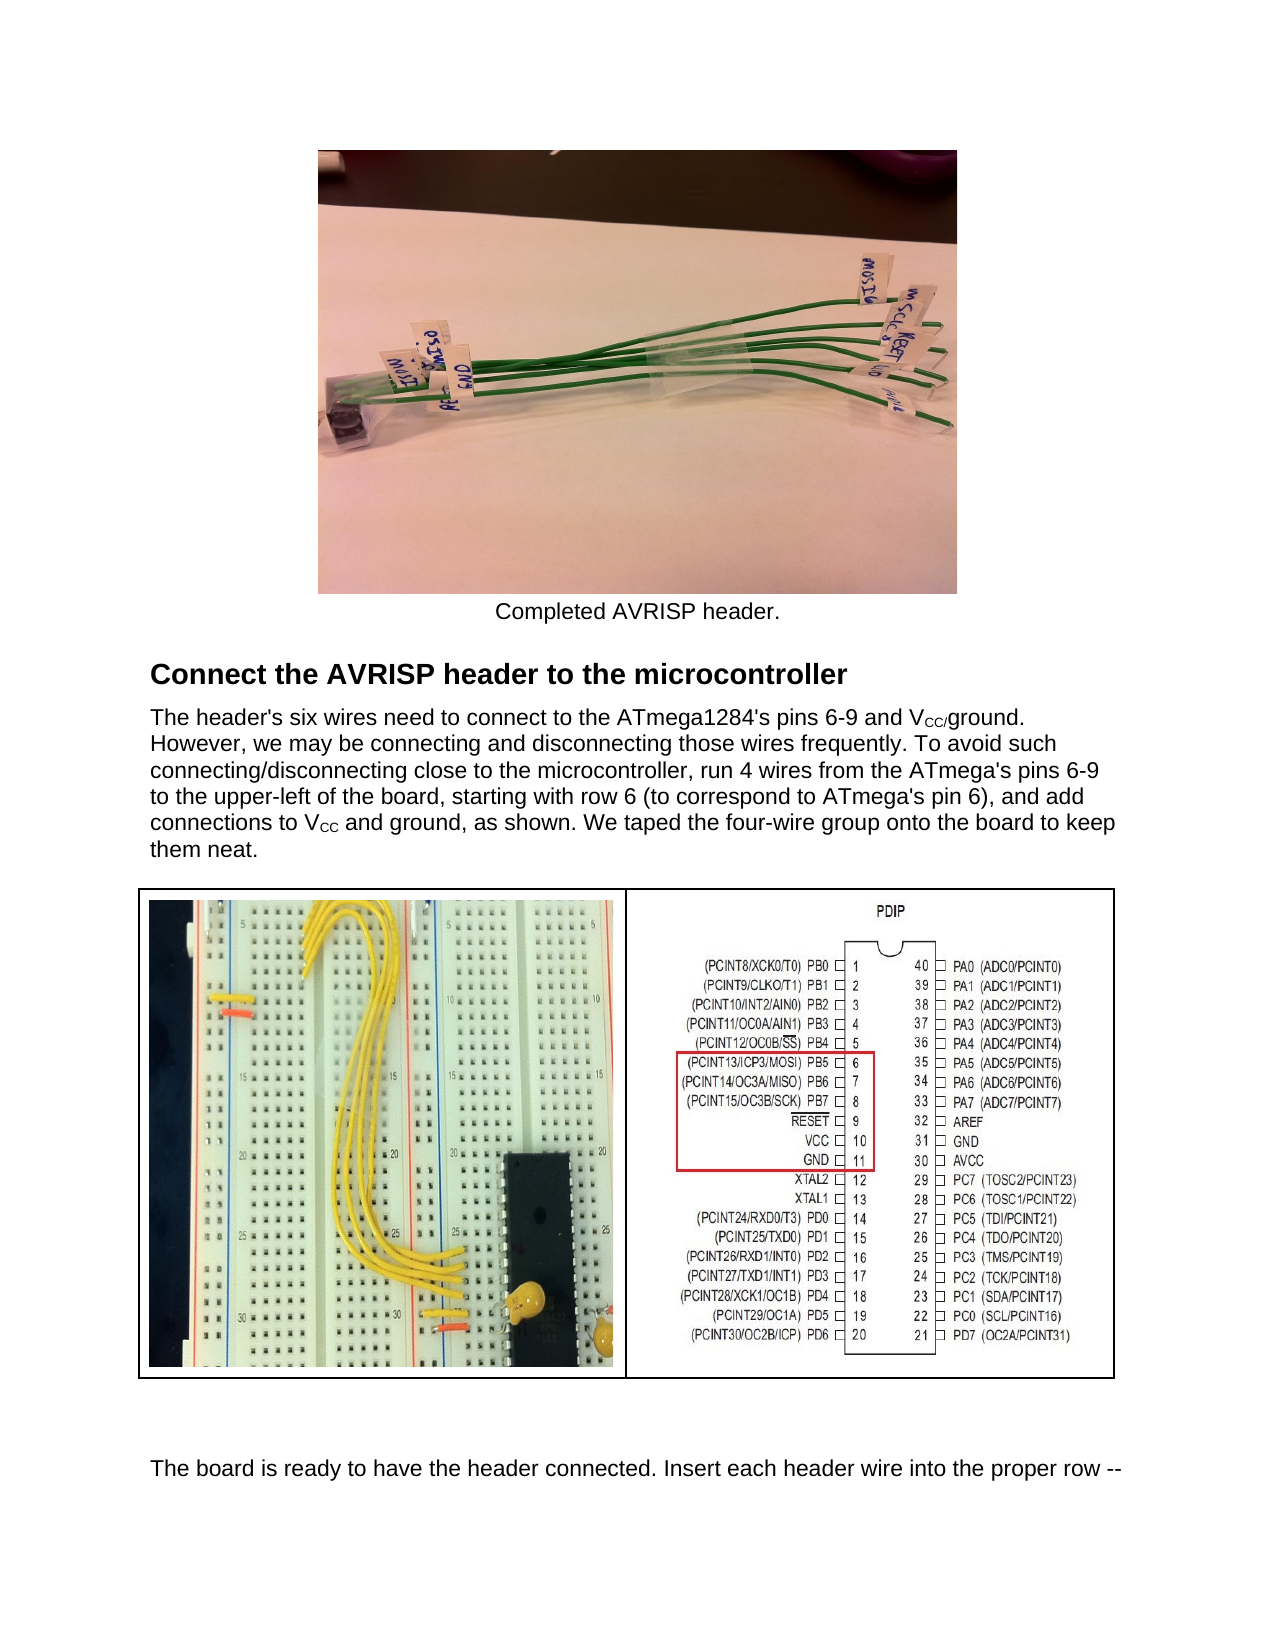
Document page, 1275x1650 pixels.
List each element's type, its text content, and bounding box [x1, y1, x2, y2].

table_header [627, 890, 1113, 1377]
picture [149, 900, 614, 1367]
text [150, 1455, 1125, 1481]
text Completed AVRISP header. [150, 598, 1125, 624]
picture [636, 900, 1100, 1367]
text The header's six wires need to connect to the ATmega1284's pins 6-9 and VCC/ground. However, we may be connecting and disconnecting those wires frequently. To avoid such connecting/disconnecting close to the microcontroller, run 4 wires from the ATmega's pins 6-9 to the upper-left of the board, starting with row 6 (to correspond to ATmega's pin 6), and add connections to VCC and ground, as shown. We taped the four-wire group onto the board to keep them neat. [150, 704, 1125, 862]
picture [318, 150, 958, 594]
subtitle Connect the AVRISP header to the microcontroller [150, 657, 1125, 691]
table_header [140, 890, 625, 1377]
